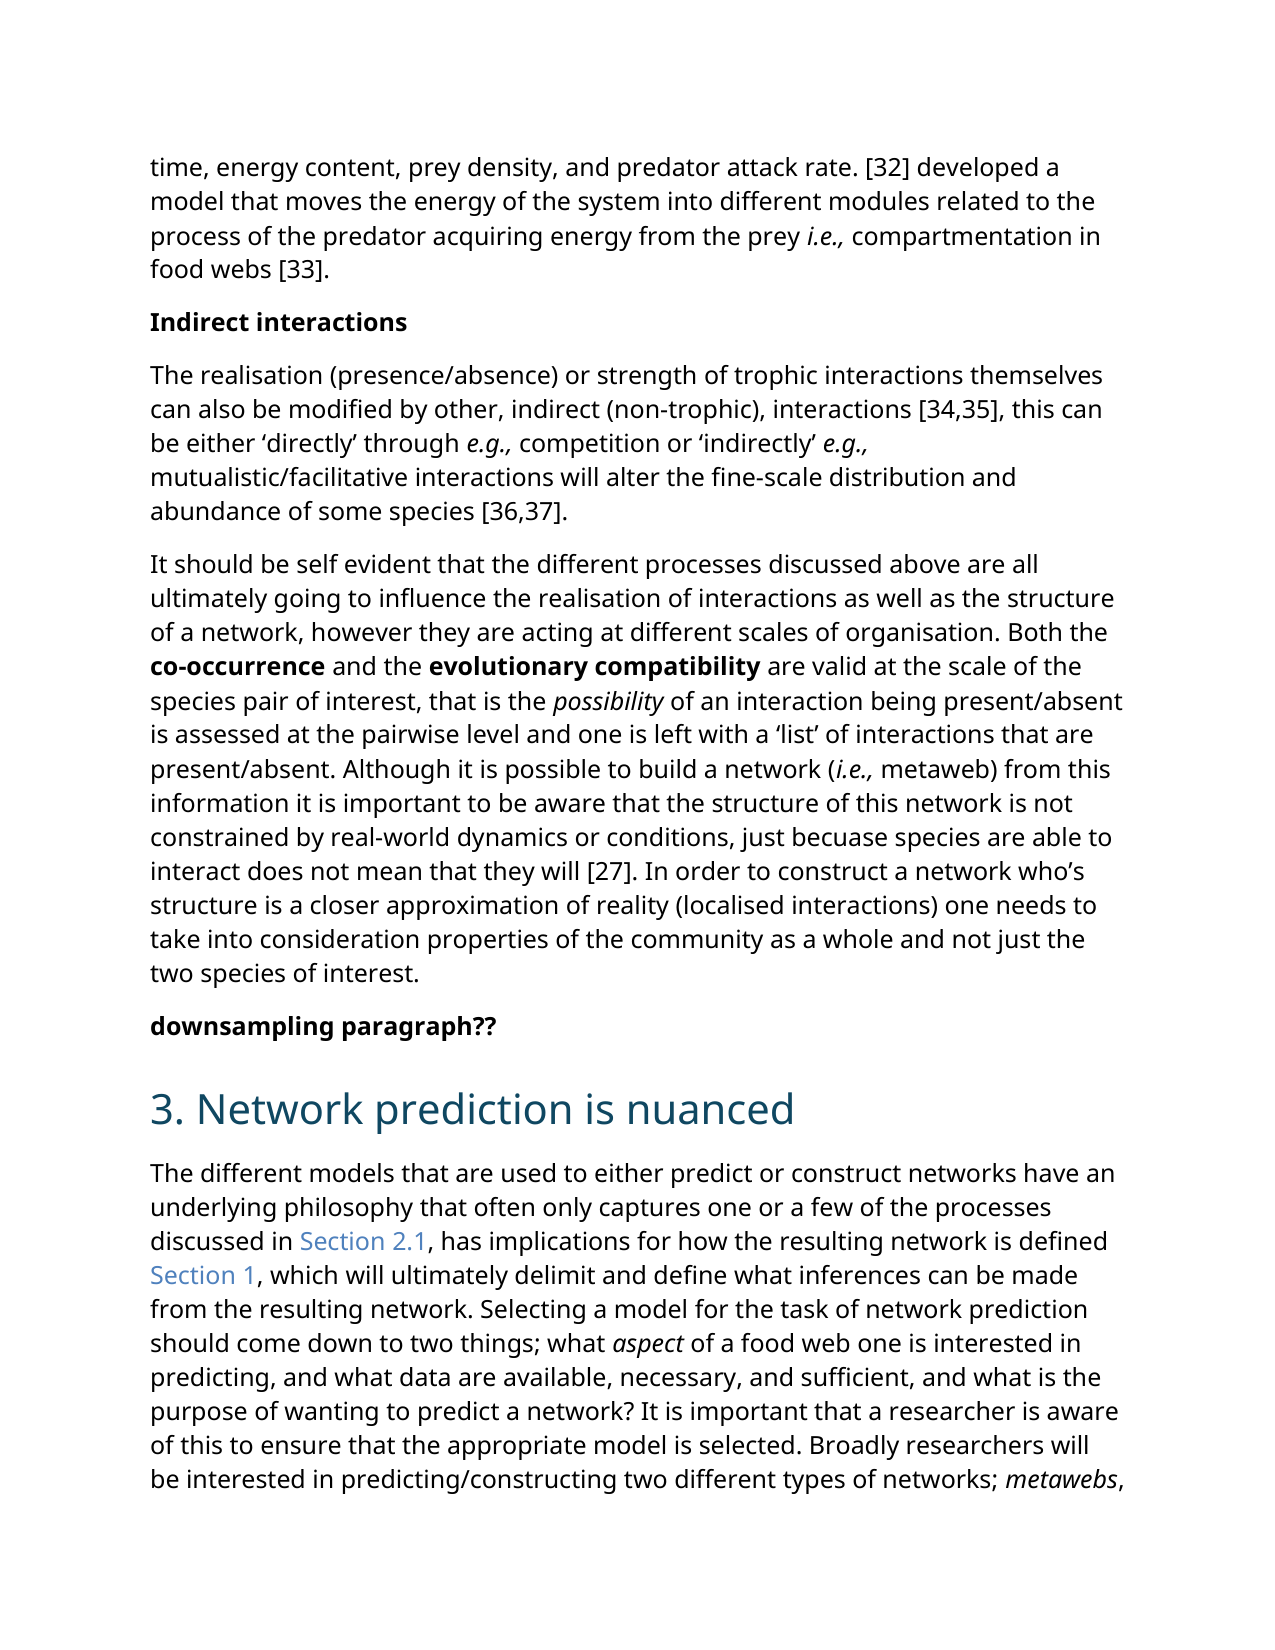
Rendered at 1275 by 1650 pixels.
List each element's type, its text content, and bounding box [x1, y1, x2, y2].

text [150, 150, 1125, 286]
text The realisation (presence/absence) or strength of trophic interactions themselves can also be modified by other, indirect (non-trophic), interactions [34,35], this can be either ‘directly’ through e.g., competition or ‘indirectly’ e.g., mutualistic/facilitative interactions will alter the fine-scale distribution and abundance of some species [36,37]. [150, 358, 1125, 528]
text Indirect interactions [150, 305, 1125, 339]
subtitle 3. Network prediction is nuanced [150, 1080, 1125, 1137]
text downsampling paragraph?? [150, 1008, 1125, 1042]
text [150, 1156, 1125, 1496]
text It should be self evident that the different processes discussed above are all ultimately going to influence the realisation of interactions as well as the structure of a network, however they are acting at different scales of organisation. Both the co-occurrence and the evolutionary compatibility are valid at the scale of the species pair of interest, that is the possibility of an interaction being present/absent is assessed at the pairwise level and one is left with a ‘list’ of interactions that are present/absent. Although it is possible to build a network (i.e., metaweb) from this information it is important to be aware that the structure of this network is not constrained by real-world dynamics or conditions, just becuase species are able to interact does not mean that they will [27]. In order to construct a network who’s structure is a closer approximation of reality (localised interactions) one needs to take into consideration properties of the community as a whole and not just the two species of interest. [150, 547, 1125, 990]
